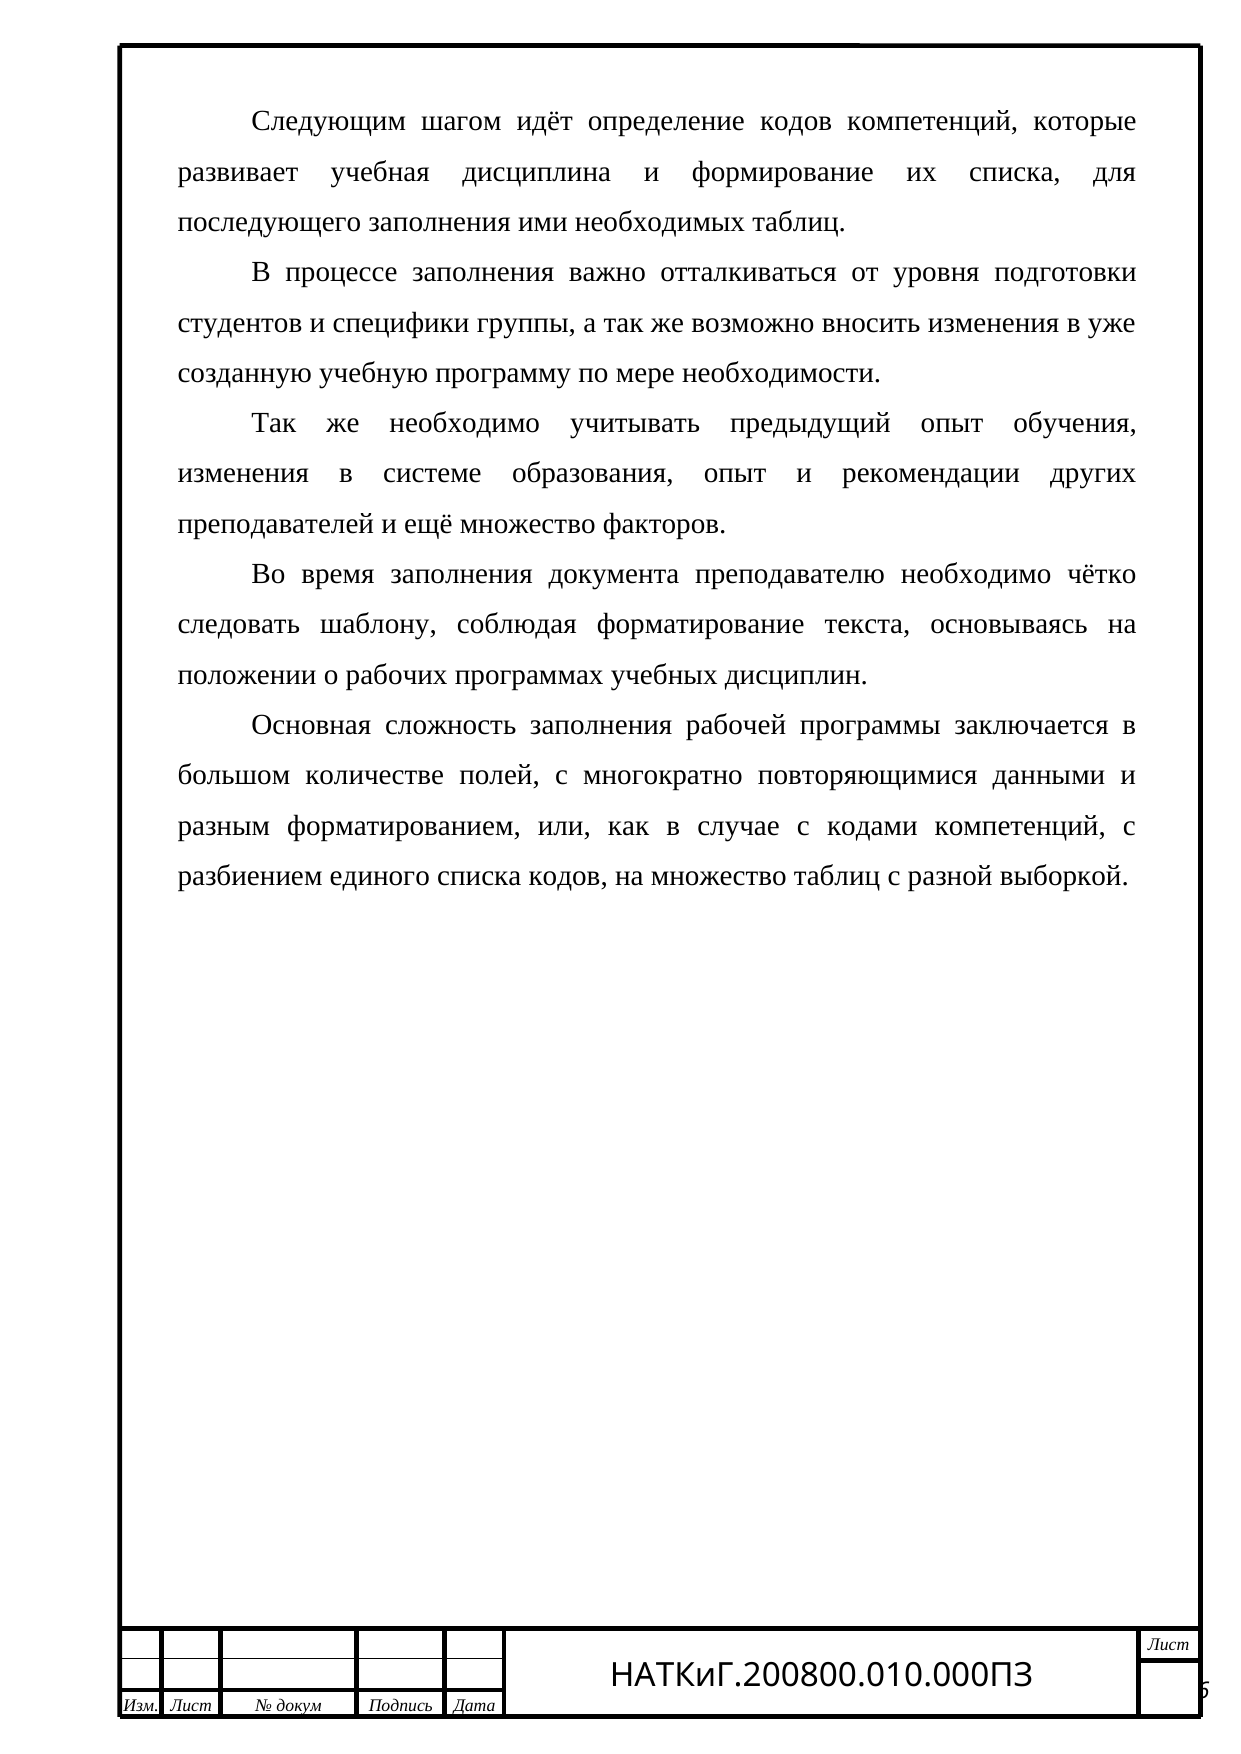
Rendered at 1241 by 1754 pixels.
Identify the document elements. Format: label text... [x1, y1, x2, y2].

text Так же необходимо учитывать предыдущий опыт обучения, изменения в системе образования, опыт и рекомендации других преподавателей и ещё множество факторов. [177, 405, 1137, 539]
text Во время заполнения документа преподавателю необходимо чётко следовать шаблону, соблюдая форматирование текста, основываясь на положении о рабочих программах учебных дисциплин. [177, 556, 1137, 690]
text В процессе заполнения важно отталкиваться от уровня подготовки студентов и специфики группы, а так же возможно вносить изменения в уже созданную учебную программу по мере необходимости. [177, 254, 1137, 388]
text Следующим шагом идёт определение кодов компетенций, которые развивает учебная дисциплина и формирование их списка, для последующего заполнения ими необходимых таблиц. [177, 103, 1137, 238]
text Основная сложность заполнения рабочей программы заключается в большом количестве полей, с многократно повторяющимися данными и разным форматированием, или, как в случае с кодами компетенций, с разбиением единого списка кодов, на множество таблиц с разной выборкой. [177, 707, 1137, 892]
